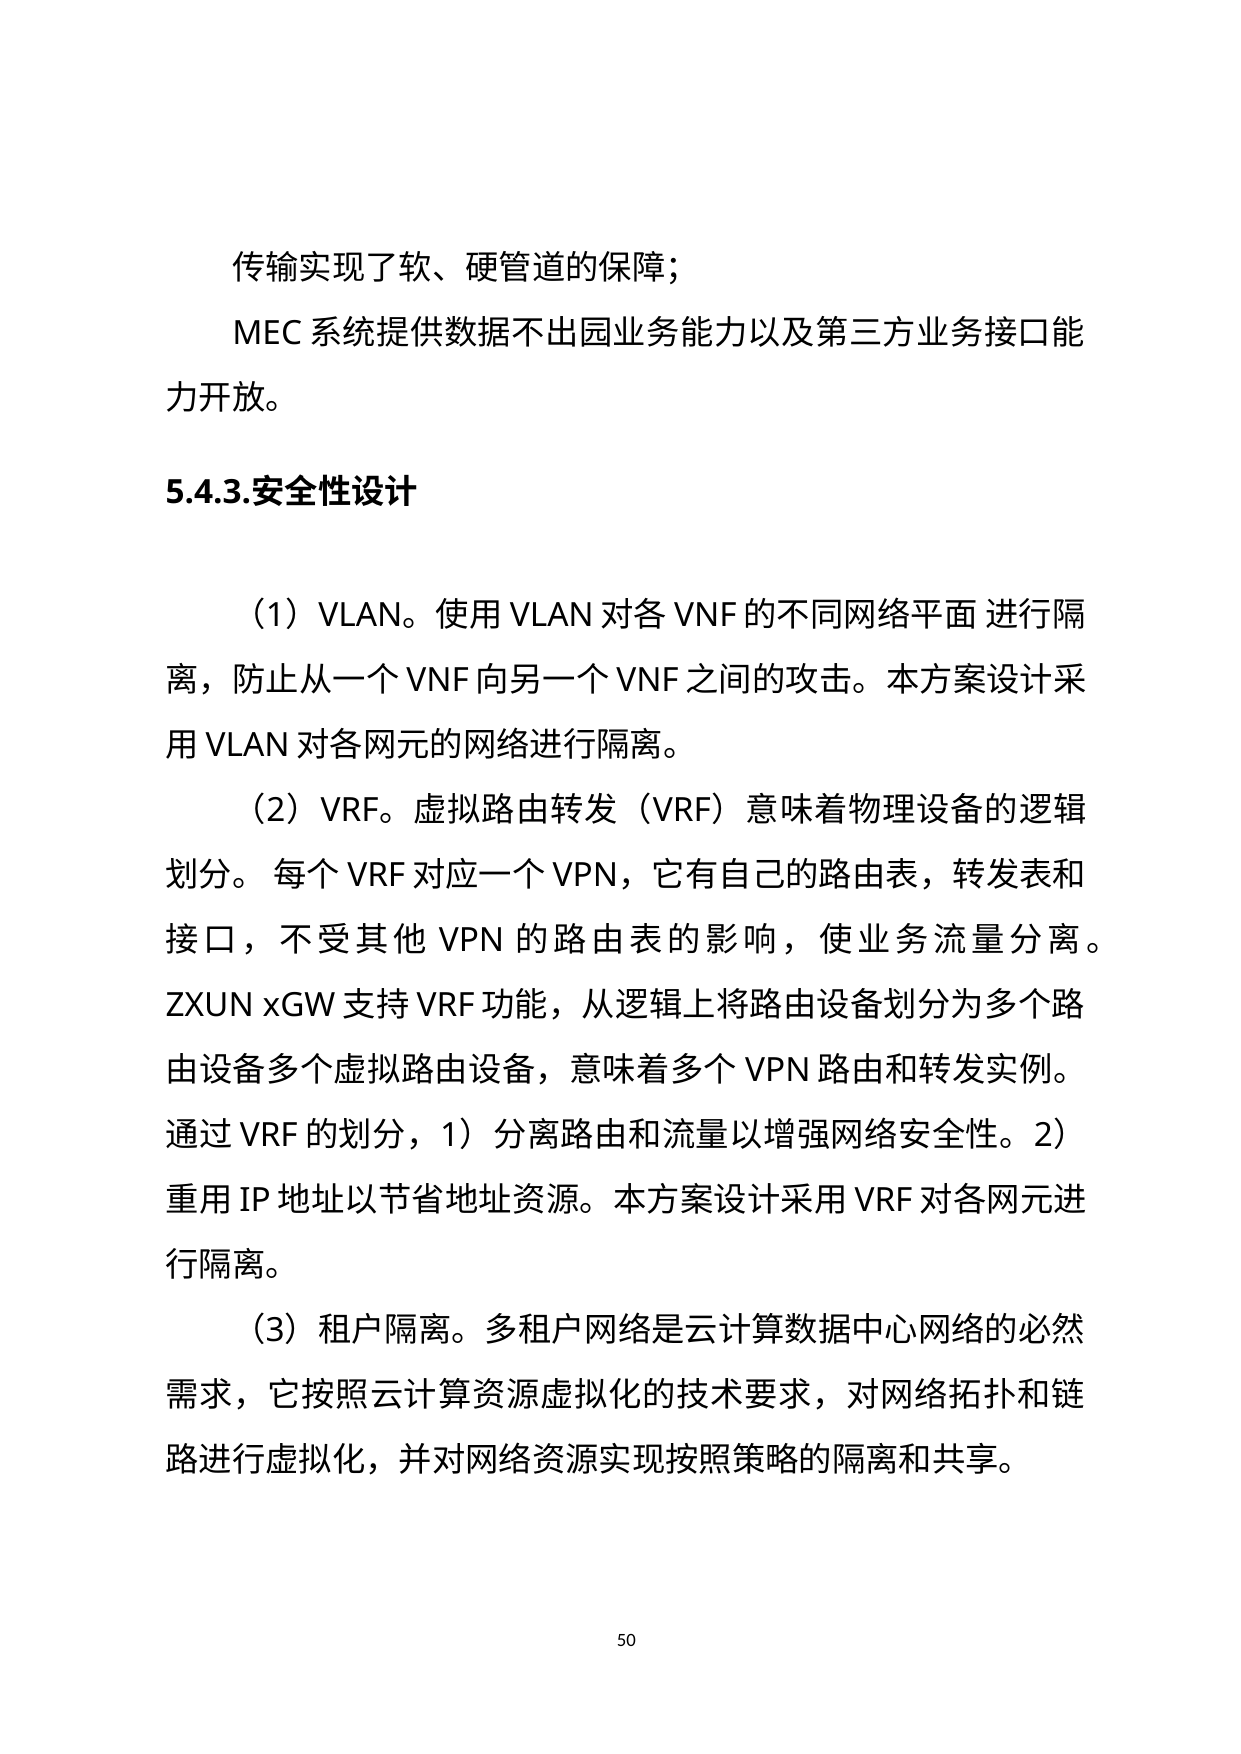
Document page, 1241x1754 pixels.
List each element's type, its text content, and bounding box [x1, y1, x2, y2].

text （3）租户隔离。多租户网络是云计算数据中心网络的必然需求，它按照云计算资源虚拟化的技术要求，对网络拓扑和链路进行虚拟化，并对网络资源实现按照策略的隔离和共享。 [165, 1294, 1087, 1489]
text （1）VLAN。使用VLAN对各VNF的不同网络平面 进行隔离，防止从一个VNF向另一个VNF之间的攻击。本方案设计采用VLAN对各网元的网络进行隔离。 [165, 579, 1087, 774]
subtitle 5.4.3.安全性设计 [165, 457, 1087, 522]
text MEC系统提供数据不出园业务能力以及第三方业务接口能力开放。 [165, 298, 1087, 428]
text （2）VRF。虚拟路由转发（VRF）意味着物理设备的逻辑划分。 每个VRF对应一个VPN，它有自己的路由表，转发表和接口，不受其他VPN的路由表的影响，使业务流量分离。ZXUN xGW支持VRF功能，从逻辑上将路由设备划分为多个路由设备多个虚拟路由设备，意味着多个VPN路由和转发实例。通过VRF的划分，1）分离路由和流量以增强网络安全性。2）重用IP地址以节省地址资源。本方案设计采用VRF对各网元进行隔离。 [165, 774, 1087, 1294]
text 传输实现了软、硬管道的保障； [165, 233, 1087, 298]
